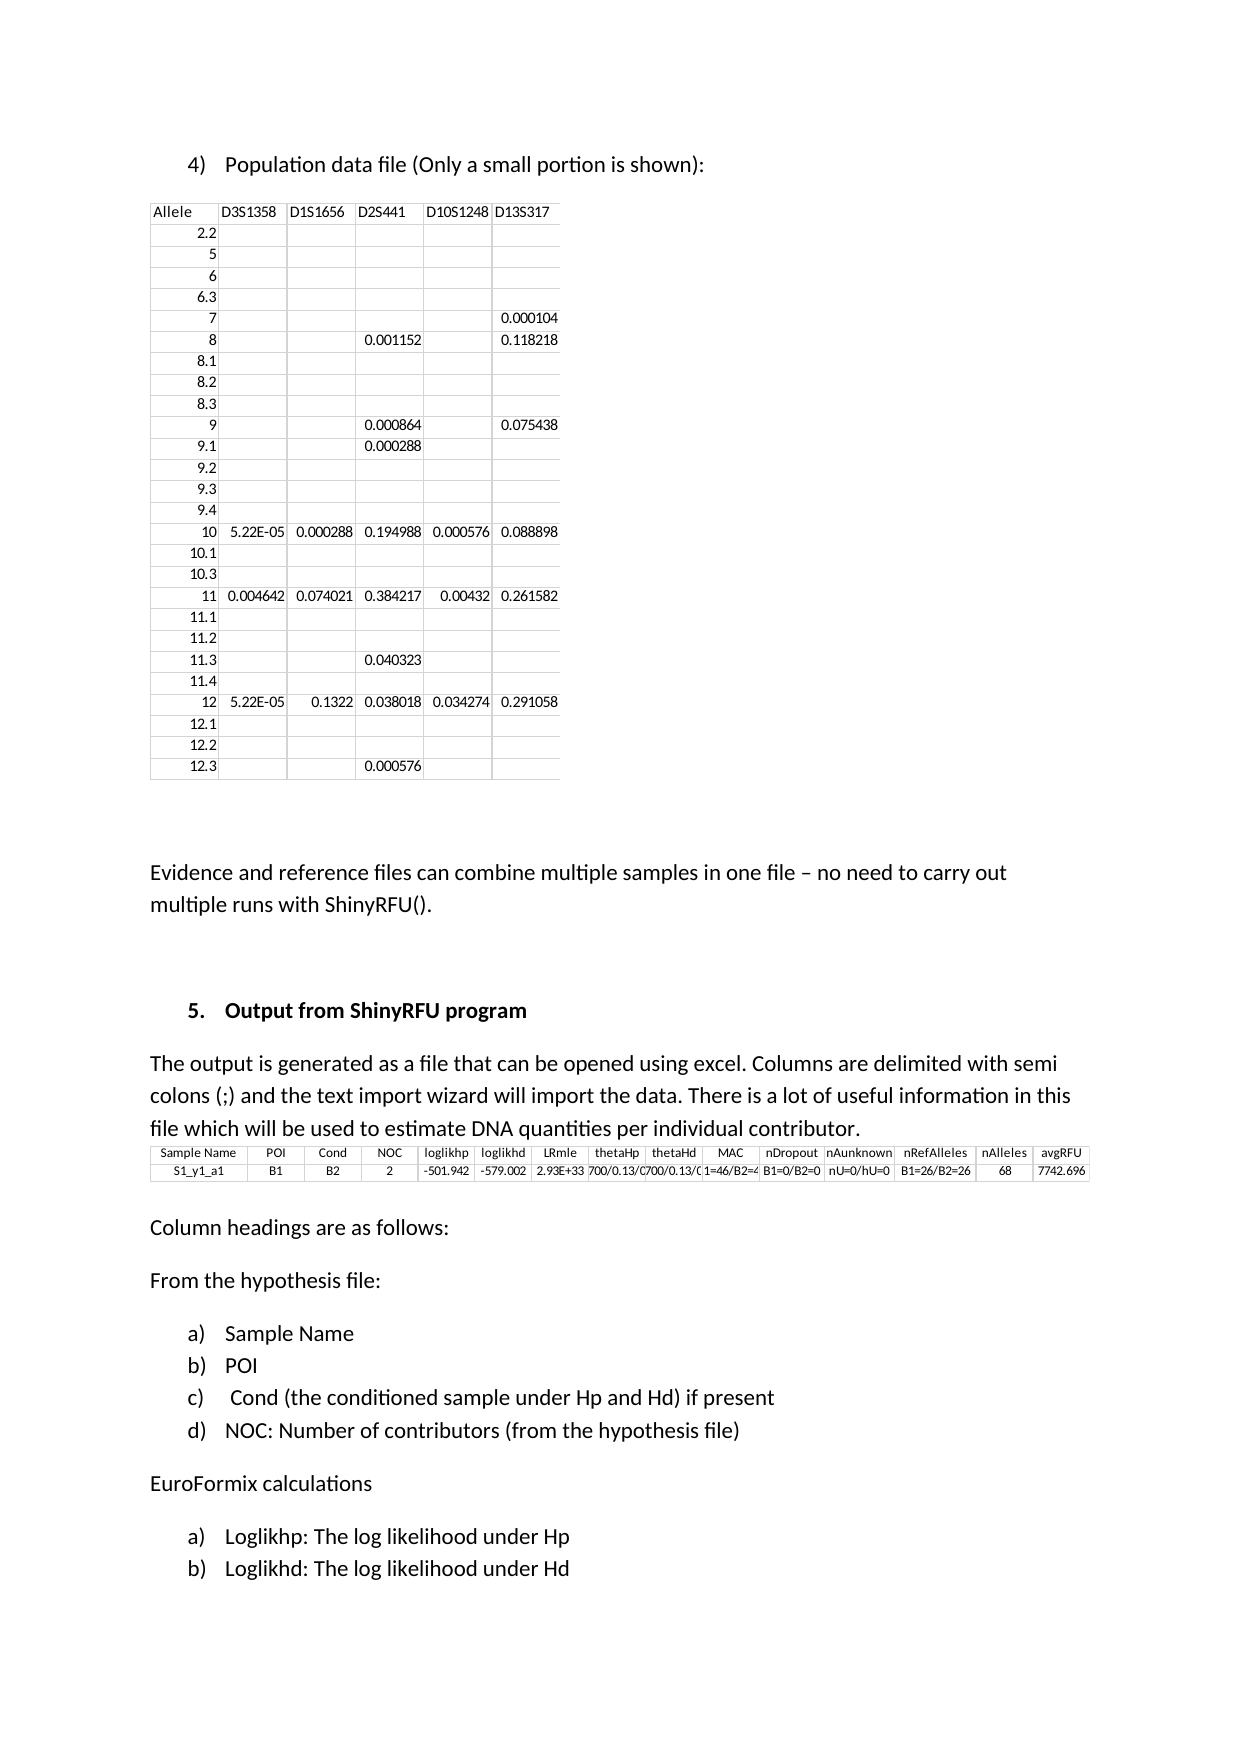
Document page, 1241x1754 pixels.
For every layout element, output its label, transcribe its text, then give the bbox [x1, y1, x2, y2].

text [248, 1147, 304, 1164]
list Loglikhp: The log likelihood under Hp [187, 1522, 1090, 1550]
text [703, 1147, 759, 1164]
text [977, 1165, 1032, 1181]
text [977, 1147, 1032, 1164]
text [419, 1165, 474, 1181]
list Output from ShinyRFU program [187, 996, 1090, 1024]
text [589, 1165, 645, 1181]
text Evidence and reference files can combine multiple samples in one file – no need to carry out multiple runs with ShinyRFU(). [150, 858, 1090, 918]
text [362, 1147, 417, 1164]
list POI [187, 1351, 1090, 1379]
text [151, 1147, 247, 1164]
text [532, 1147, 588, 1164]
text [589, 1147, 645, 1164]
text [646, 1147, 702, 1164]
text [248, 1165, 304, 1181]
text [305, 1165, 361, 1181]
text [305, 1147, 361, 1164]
list NOC: Number of contributors (from the hypothesis file) [187, 1416, 1090, 1444]
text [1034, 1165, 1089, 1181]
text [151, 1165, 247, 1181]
text EuroFormix calculations [150, 1469, 1090, 1497]
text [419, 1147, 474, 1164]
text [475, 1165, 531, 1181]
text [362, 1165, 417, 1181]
list Population data file (Only a small portion is shown): [187, 150, 1090, 178]
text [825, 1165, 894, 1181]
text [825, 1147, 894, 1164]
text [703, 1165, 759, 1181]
list Cond (the conditioned sample under Hp and Hd) if present [187, 1383, 1090, 1412]
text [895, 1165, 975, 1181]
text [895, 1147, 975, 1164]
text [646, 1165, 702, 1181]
list Loglikhd: The log likelihood under Hd [187, 1554, 1090, 1582]
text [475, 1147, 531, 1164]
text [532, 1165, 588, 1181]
text From the hypothesis file: [150, 1266, 1090, 1294]
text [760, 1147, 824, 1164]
text The output is generated as a file that can be opened using excel. Columns are delimited with semi colons (;) and the text import wizard will import the data. There is a lot of useful information in this file which will be used to estimate DNA quantities per individual contributor. [150, 1049, 1090, 1146]
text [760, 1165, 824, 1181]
list Sample Name [187, 1319, 1090, 1347]
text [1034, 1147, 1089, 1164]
text Column headings are as follows: [150, 1213, 1090, 1241]
